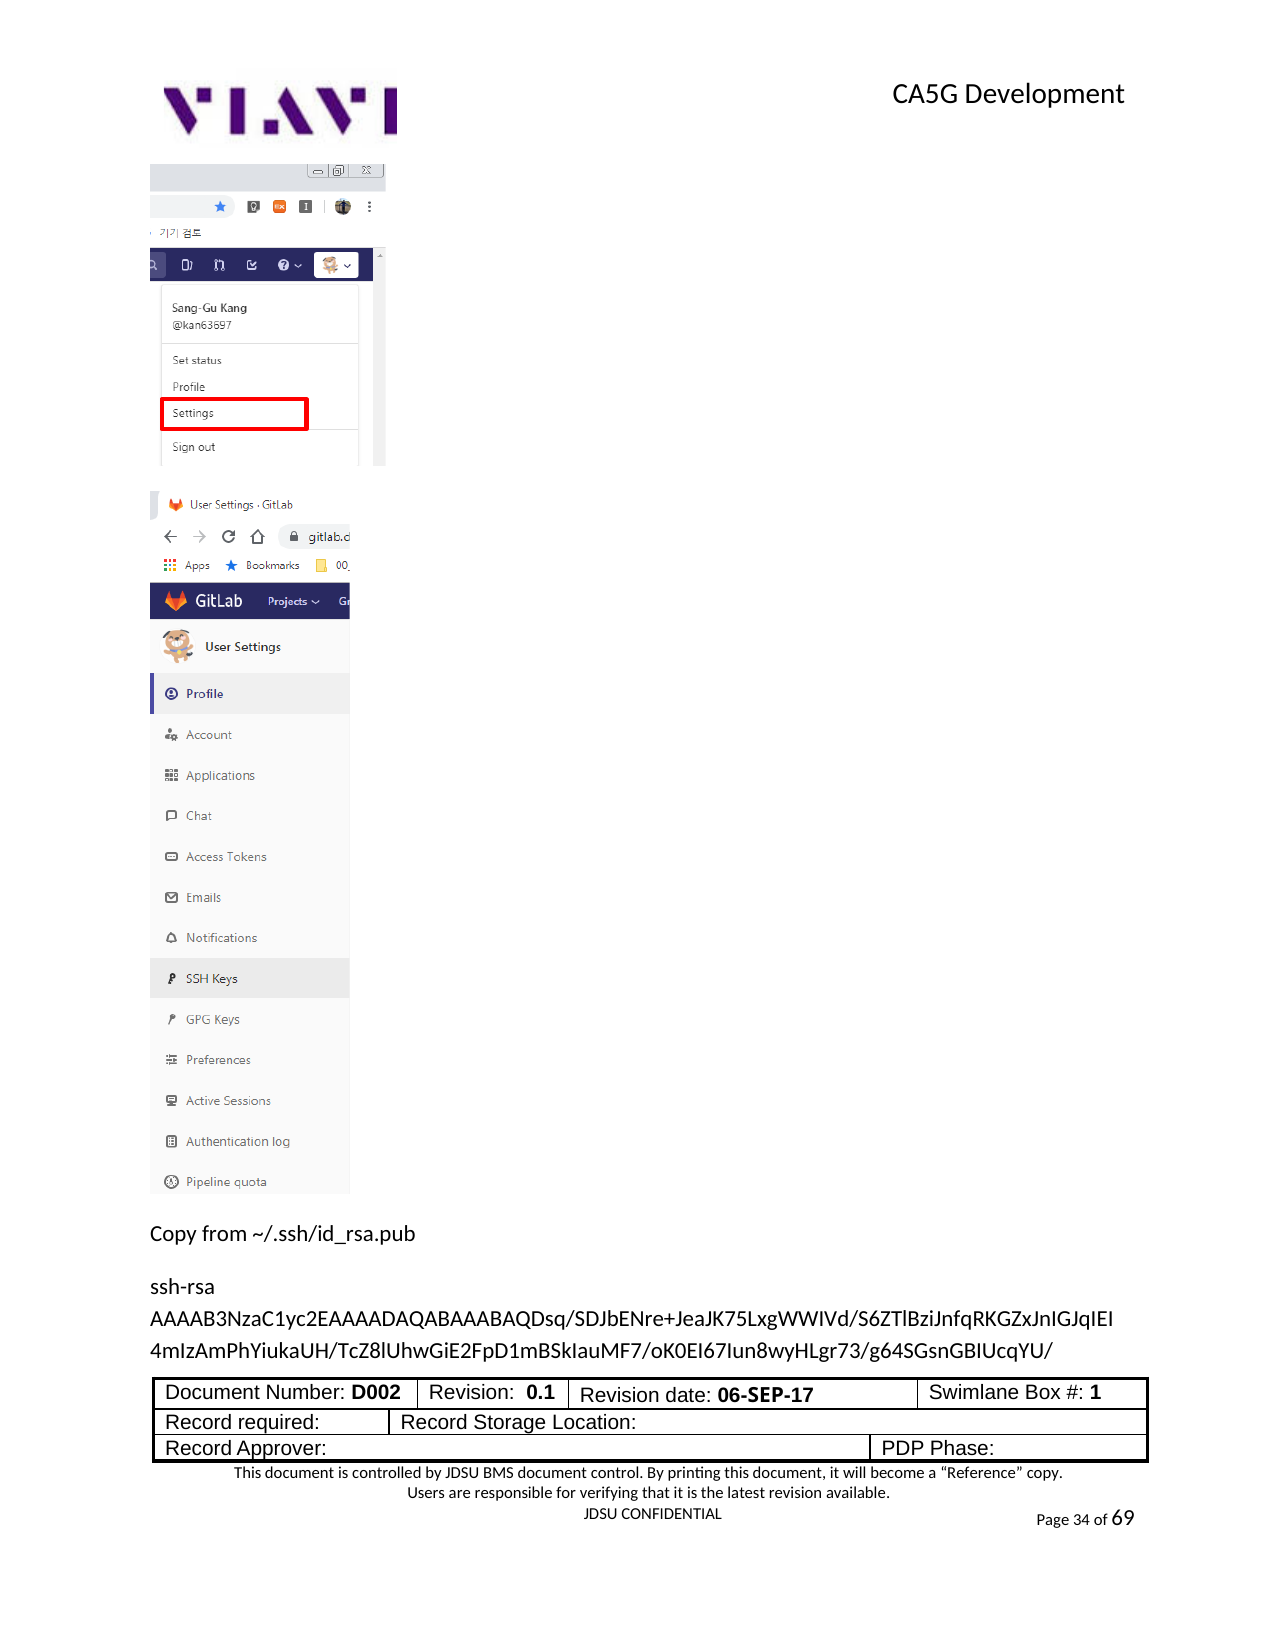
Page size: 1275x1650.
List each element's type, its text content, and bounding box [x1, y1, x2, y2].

picture [150, 164, 386, 466]
picture [150, 491, 350, 1194]
picture [162, 68, 397, 146]
text Copy from ~/.ssh/id_rsa.pub [150, 1219, 1125, 1247]
